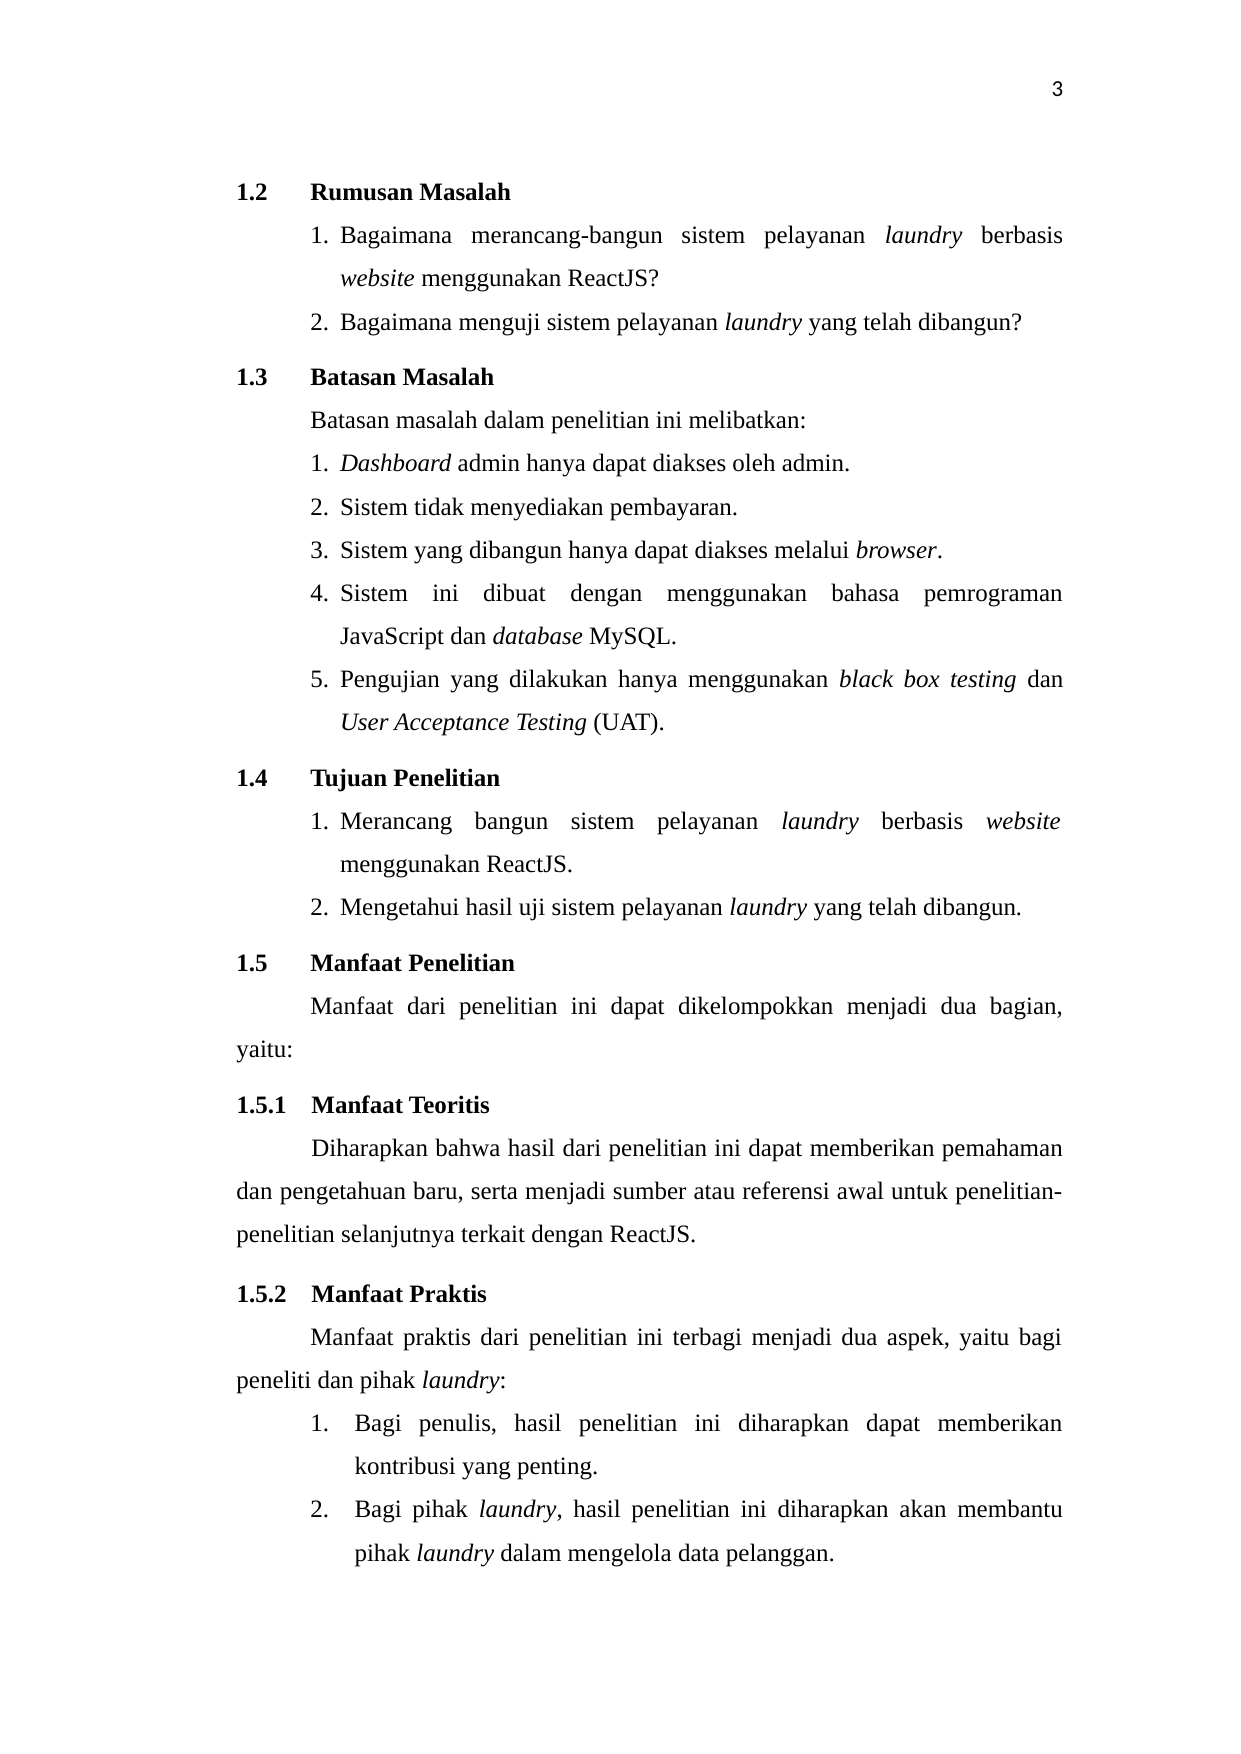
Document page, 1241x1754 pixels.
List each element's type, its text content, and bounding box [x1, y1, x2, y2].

list Dashboard admin hanya dapat diakses oleh admin. [310, 448, 1063, 477]
list Bagi penulis, hasil penelitian ini diharapkan dapat memberikan kontribusi yang penting. [310, 1408, 1063, 1480]
list Merancang bangun sistem pelayanan laundry berbasis website menggunakan ReactJS. [310, 806, 1063, 878]
subtitle Manfaat Teoritis [236, 1090, 1063, 1118]
subtitle Batasan Masalah [236, 362, 1063, 391]
list Manfaat praktis dari penelitian ini terbagi menjadi dua aspek, yaitu bagi peneliti dan pihak laundry: [236, 1322, 1063, 1394]
list Pengujian yang dilakukan hanya menggunakan black box testing dan User Acceptance Testing (UAT). [310, 664, 1063, 736]
list Sistem yang dibangun hanya dapat diakses melalui browser. [310, 535, 1063, 563]
list Sistem tidak menyediakan pembayaran. [310, 492, 1063, 520]
list Mengetahui hasil uji sistem pelayanan laundry yang telah dibangun. [310, 892, 1063, 921]
subtitle Tujuan Penelitian [236, 763, 1063, 792]
list Bagaimana merancang-bangun sistem pelayanan laundry berbasis website menggunakan ReactJS? [310, 220, 1063, 292]
text Manfaat dari penelitian ini dapat dikelompokkan menjadi dua bagian, yaitu: [236, 991, 1063, 1063]
subtitle Manfaat Praktis [236, 1279, 1063, 1308]
subtitle Rumusan Masalah [236, 177, 1063, 206]
list Bagi pihak laundry, hasil penelitian ini diharapkan akan membantu pihak laundry dalam mengelola data pelanggan. [310, 1494, 1063, 1566]
list Bagaimana menguji sistem pelayanan laundry yang telah dibangun? [310, 307, 1063, 335]
text Diharapkan bahwa hasil dari penelitian ini dapat memberikan pemahaman dan pengetahuan baru, serta menjadi sumber atau referensi awal untuk penelitian-penelitian selanjutnya terkait dengan ReactJS. [236, 1133, 1063, 1248]
text Batasan masalah dalam penelitian ini melibatkan: [236, 405, 1063, 434]
list Sistem ini dibuat dengan menggunakan bahasa pemrograman JavaScript dan database MySQL. [310, 578, 1063, 650]
subtitle Manfaat Penelitian [236, 948, 1063, 977]
